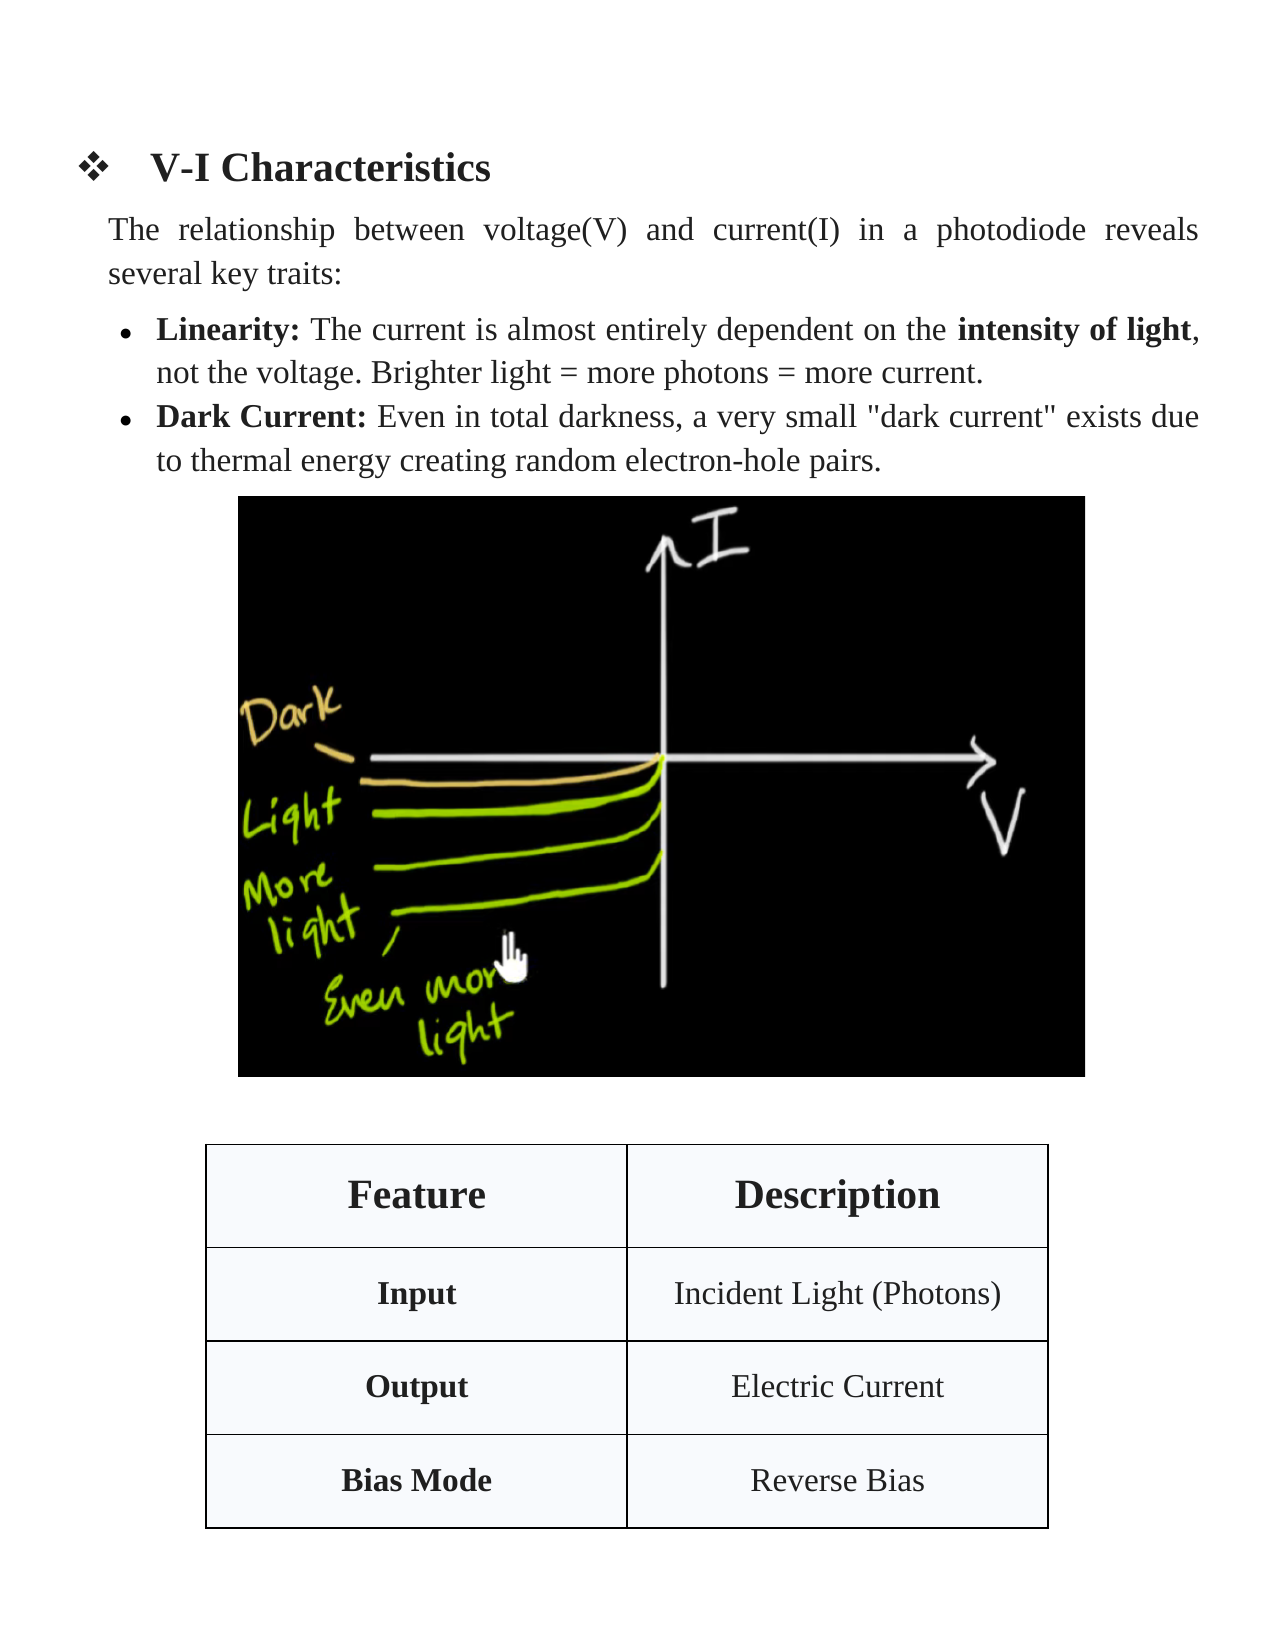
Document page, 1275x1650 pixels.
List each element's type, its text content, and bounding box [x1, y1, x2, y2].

table_cell Incident Light (Photons) [628, 1248, 1047, 1340]
table_header Description [628, 1145, 1047, 1247]
table_cell Input [207, 1248, 626, 1340]
list Linearity: The current is almost entirely dependent on the intensity of light, not the voltage. Brighter light = more photons = more current. [119, 309, 1200, 391]
list Dark Current: Even in total darkness, a very small "dark current" exists due to thermal energy creating random electron-hole pairs. [119, 396, 1200, 478]
picture [238, 496, 1086, 1077]
text The relationship between voltage(V) and current(I) in a photodiode reveals several key traits: [108, 209, 1200, 291]
subtitle V-I Characteristics [75, 142, 1200, 190]
table_cell Reverse Bias [628, 1435, 1047, 1527]
table_cell Electric Current [628, 1342, 1047, 1434]
table_cell Bias Mode [207, 1435, 626, 1527]
table_cell Output [207, 1342, 626, 1434]
table_header Feature [207, 1145, 626, 1247]
